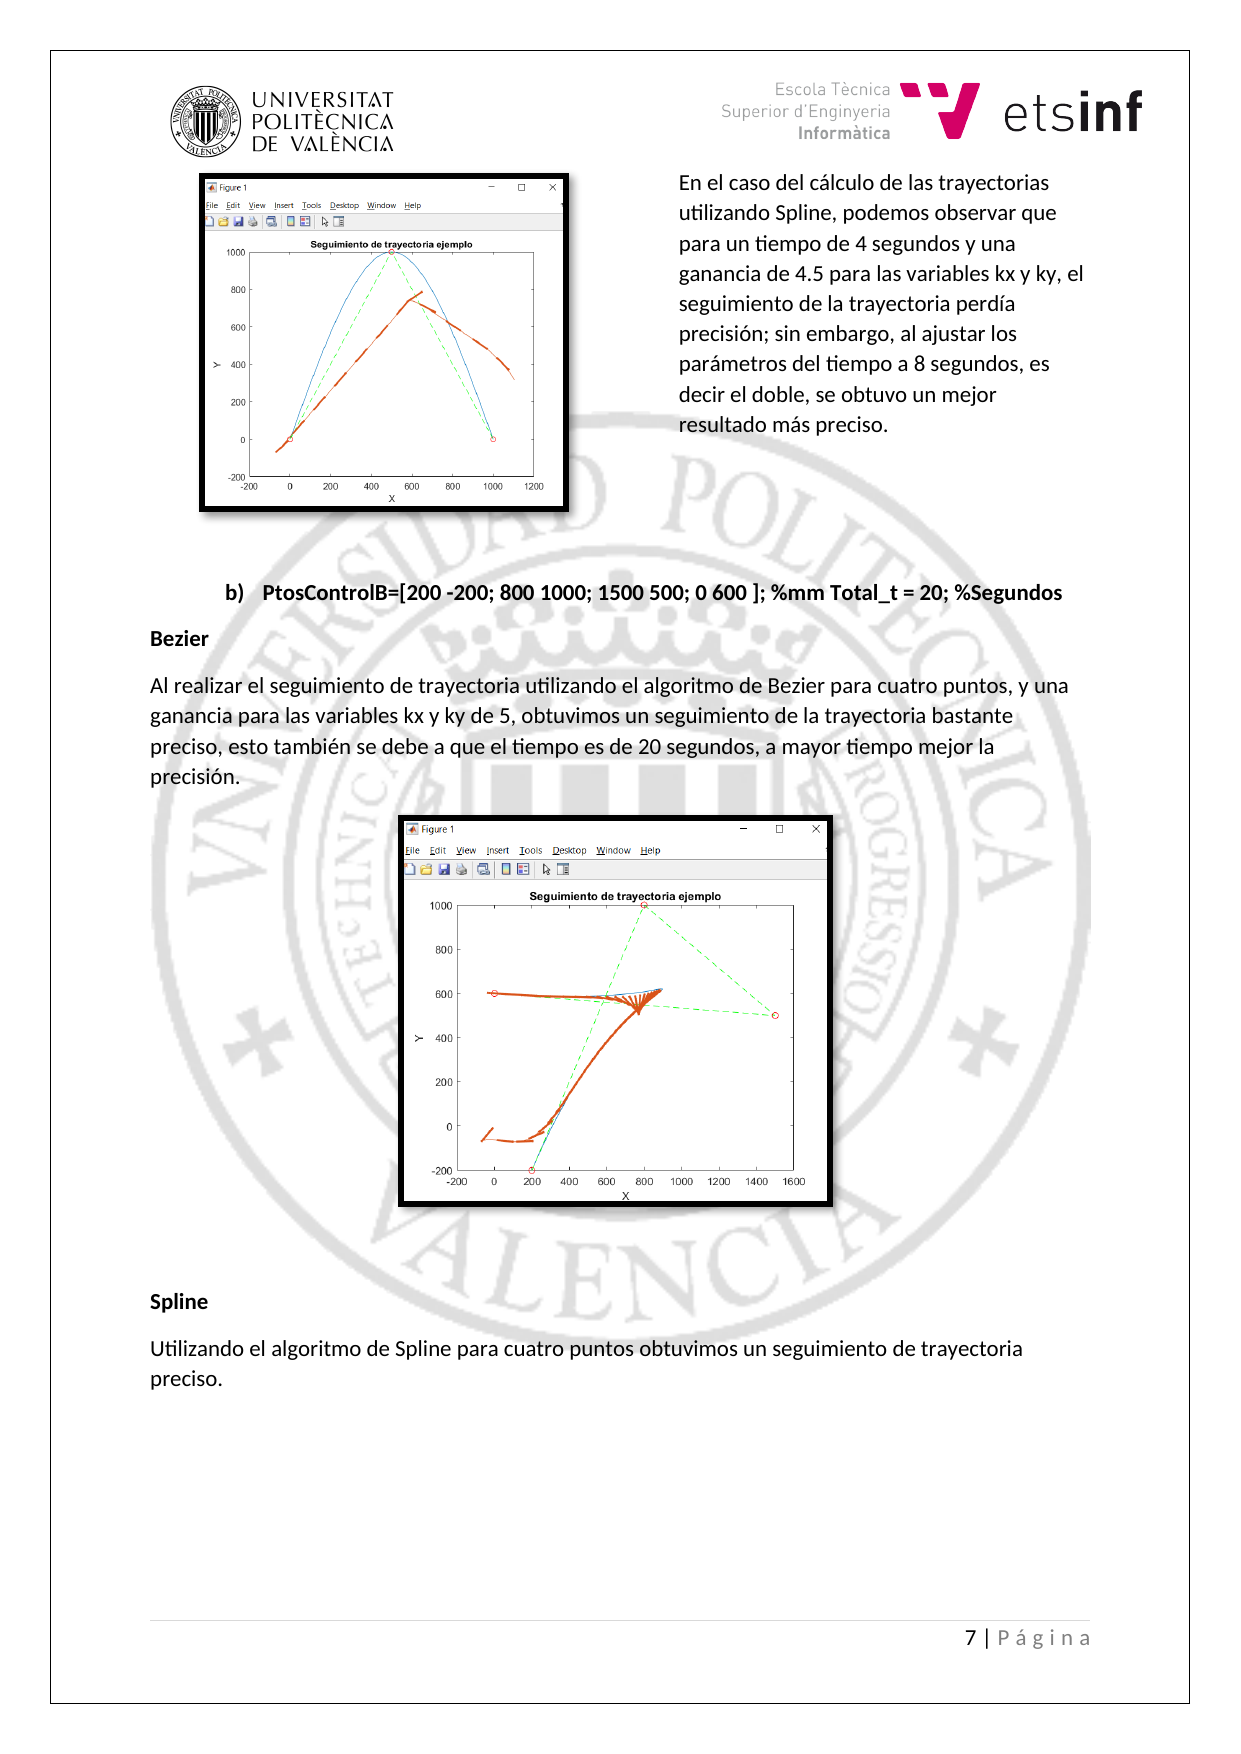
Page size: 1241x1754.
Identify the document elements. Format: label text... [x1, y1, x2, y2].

list En el caso del cálculo de las trayectorias utilizando Spline, podemos observar que para un tiempo de 4 segundos y una ganancia de 4.5 para las variables kx y ky, el seguimiento de la trayectoria perdía precisión; sin embargo, al ajustar los parámetros del tiempo a 8 segundos, es decir el doble, se obtuvo un mejor resultado más preciso. [225, 168, 1090, 438]
picture [205, 179, 563, 506]
subtitle Spline [150, 1287, 1090, 1315]
picture [150, 75, 414, 169]
text Utilizando el algoritmo de Spline para cuatro puntos obtuvimos un seguimiento de trayectoria preciso. [150, 1334, 1090, 1392]
text Al realizar el seguimiento de trayectoria utilizando el algoritmo de Bezier para cuatro puntos, y una ganancia para las variables kx y ky de 5, obtuvimos un seguimiento de la trayectoria bastante preciso, esto también se debe a que el tiempo es de 20 segundos, a mayor tiempo mejor la precisión. [150, 671, 1090, 790]
picture [404, 821, 827, 1201]
subtitle Bezier [150, 624, 1090, 652]
subtitle PtosControlB=[200 -200; 800 1000; 1500 500; 0 600 ]; %mm Total_t = 20; %Segundos [225, 578, 1090, 606]
picture [716, 76, 1145, 145]
